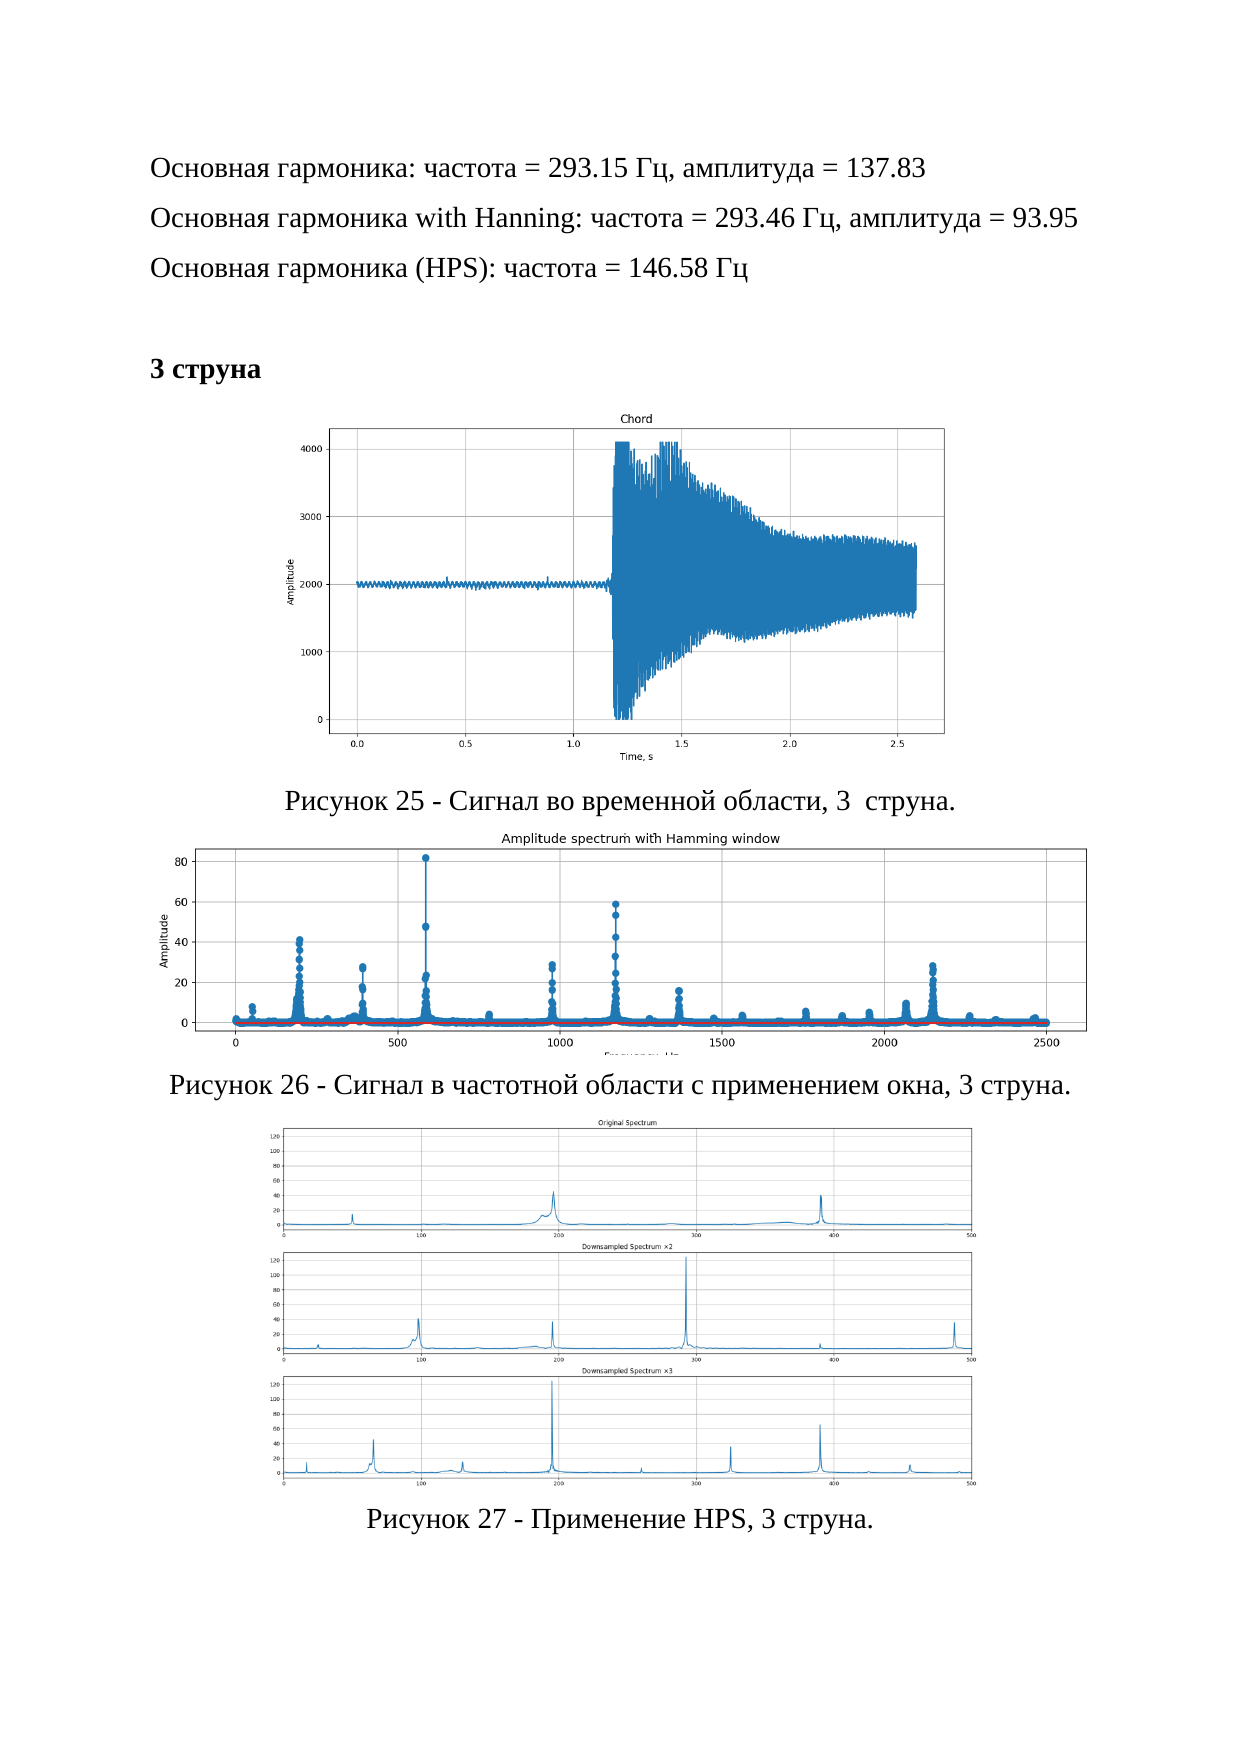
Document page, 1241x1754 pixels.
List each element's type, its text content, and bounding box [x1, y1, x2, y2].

title 3 струна [150, 351, 1090, 385]
picture [150, 833, 1091, 1055]
picture [261, 1117, 979, 1489]
text Основная гармоника (HPS): частота = 146.58 Гц [150, 251, 1090, 284]
text Рисунок 26 - Сигнал в частотной области с применением окна, 3 струна. [150, 1067, 1090, 1101]
picture [276, 401, 964, 770]
text Основная гармоника: частота = 293.15 Гц, амплитуда = 137.83 [150, 150, 1090, 183]
text Рисунок 25 - Сигнал во временной области, 3 струна. [150, 783, 1090, 817]
text Основная гармоника with Hanning: частота = 293.46 Гц, амплитуда = 93.95 [150, 200, 1090, 234]
text Рисунок 27 - Применение HPS, 3 струна. [150, 1501, 1090, 1535]
